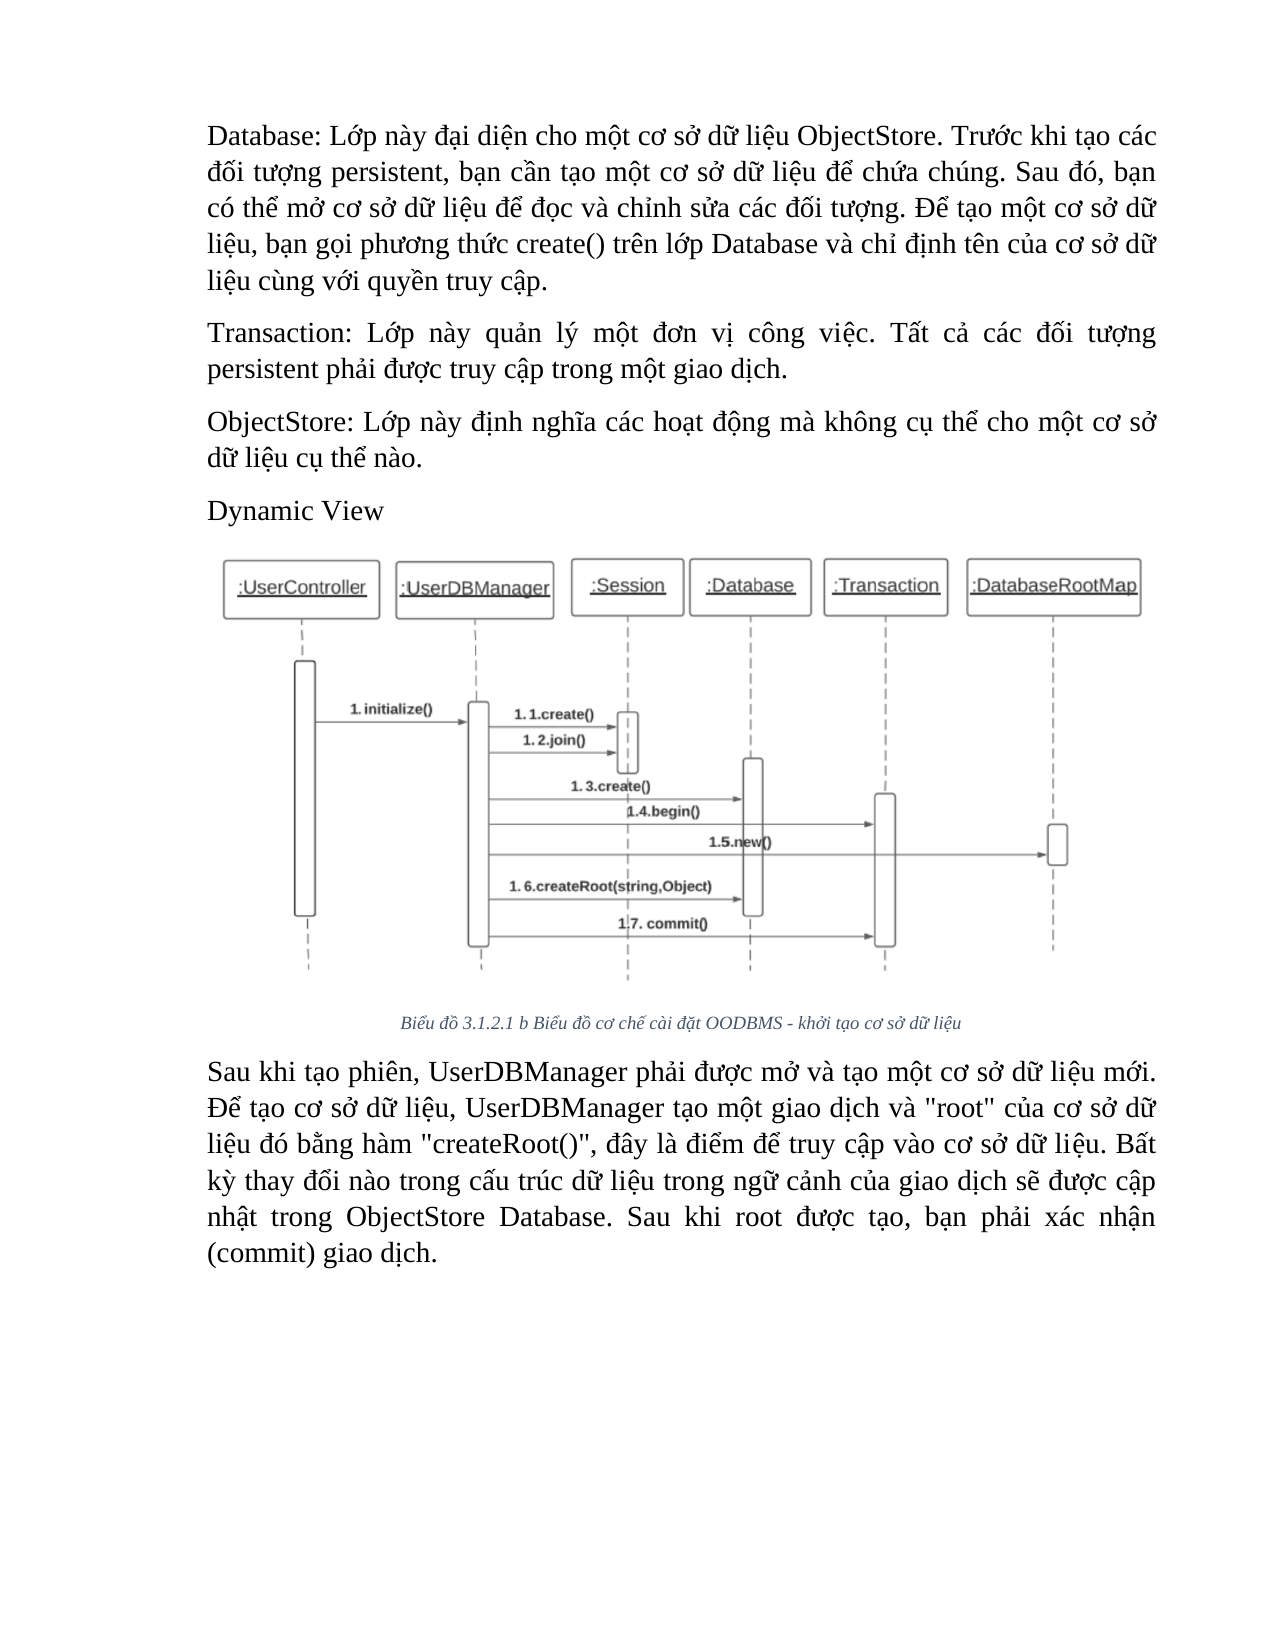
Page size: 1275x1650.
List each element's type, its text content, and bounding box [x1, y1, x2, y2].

text Dynamic View [207, 493, 1157, 527]
picture [206, 546, 1158, 993]
text Sau khi tạo phiên, UserDBManager phải được mở và tạo một cơ sở dữ liệu mới. Để tạo cơ sở dữ liệu, UserDBManager tạo một giao dịch và "root" của cơ sở dữ liệu đó bằng hàm "createRoot()", đây là điểm để truy cập vào cơ sở dữ liệu. Bất kỳ thay đổi nào trong cấu trúc dữ liệu trong ngữ cảnh của giao dịch sẽ được cập nhật trong ObjectStore Database. Sau khi root được tạo, bạn phải xác nhận (commit) giao dịch. [207, 1054, 1157, 1268]
text Transaction: Lớp này quản lý một đơn vị công việc. Tất cả các đối tượng persistent phải được truy cập trong một giao dịch. [207, 316, 1157, 385]
text ObjectStore: Lớp này định nghĩa các hoạt động mà không cụ thể cho một cơ sở dữ liệu cụ thể nào. [207, 404, 1157, 474]
text Database: Lớp này đại diện cho một cơ sở dữ liệu ObjectStore. Trước khi tạo các đối tượng persistent, bạn cần tạo một cơ sở dữ liệu để chứa chúng. Sau đó, bạn có thể mở cơ sở dữ liệu để đọc và chỉnh sửa các đối tượng. Để tạo một cơ sở dữ liệu, bạn gọi phương thức create() trên lớp Database và chỉ định tên của cơ sở dữ liệu cùng với quyền truy cập. [207, 118, 1157, 296]
text Biểu đồ 3.1.2.1 Biểu đồ cơ chế cài đặt OODBMS - khởi tạo cơ sở dữ liệu [207, 1012, 1157, 1033]
